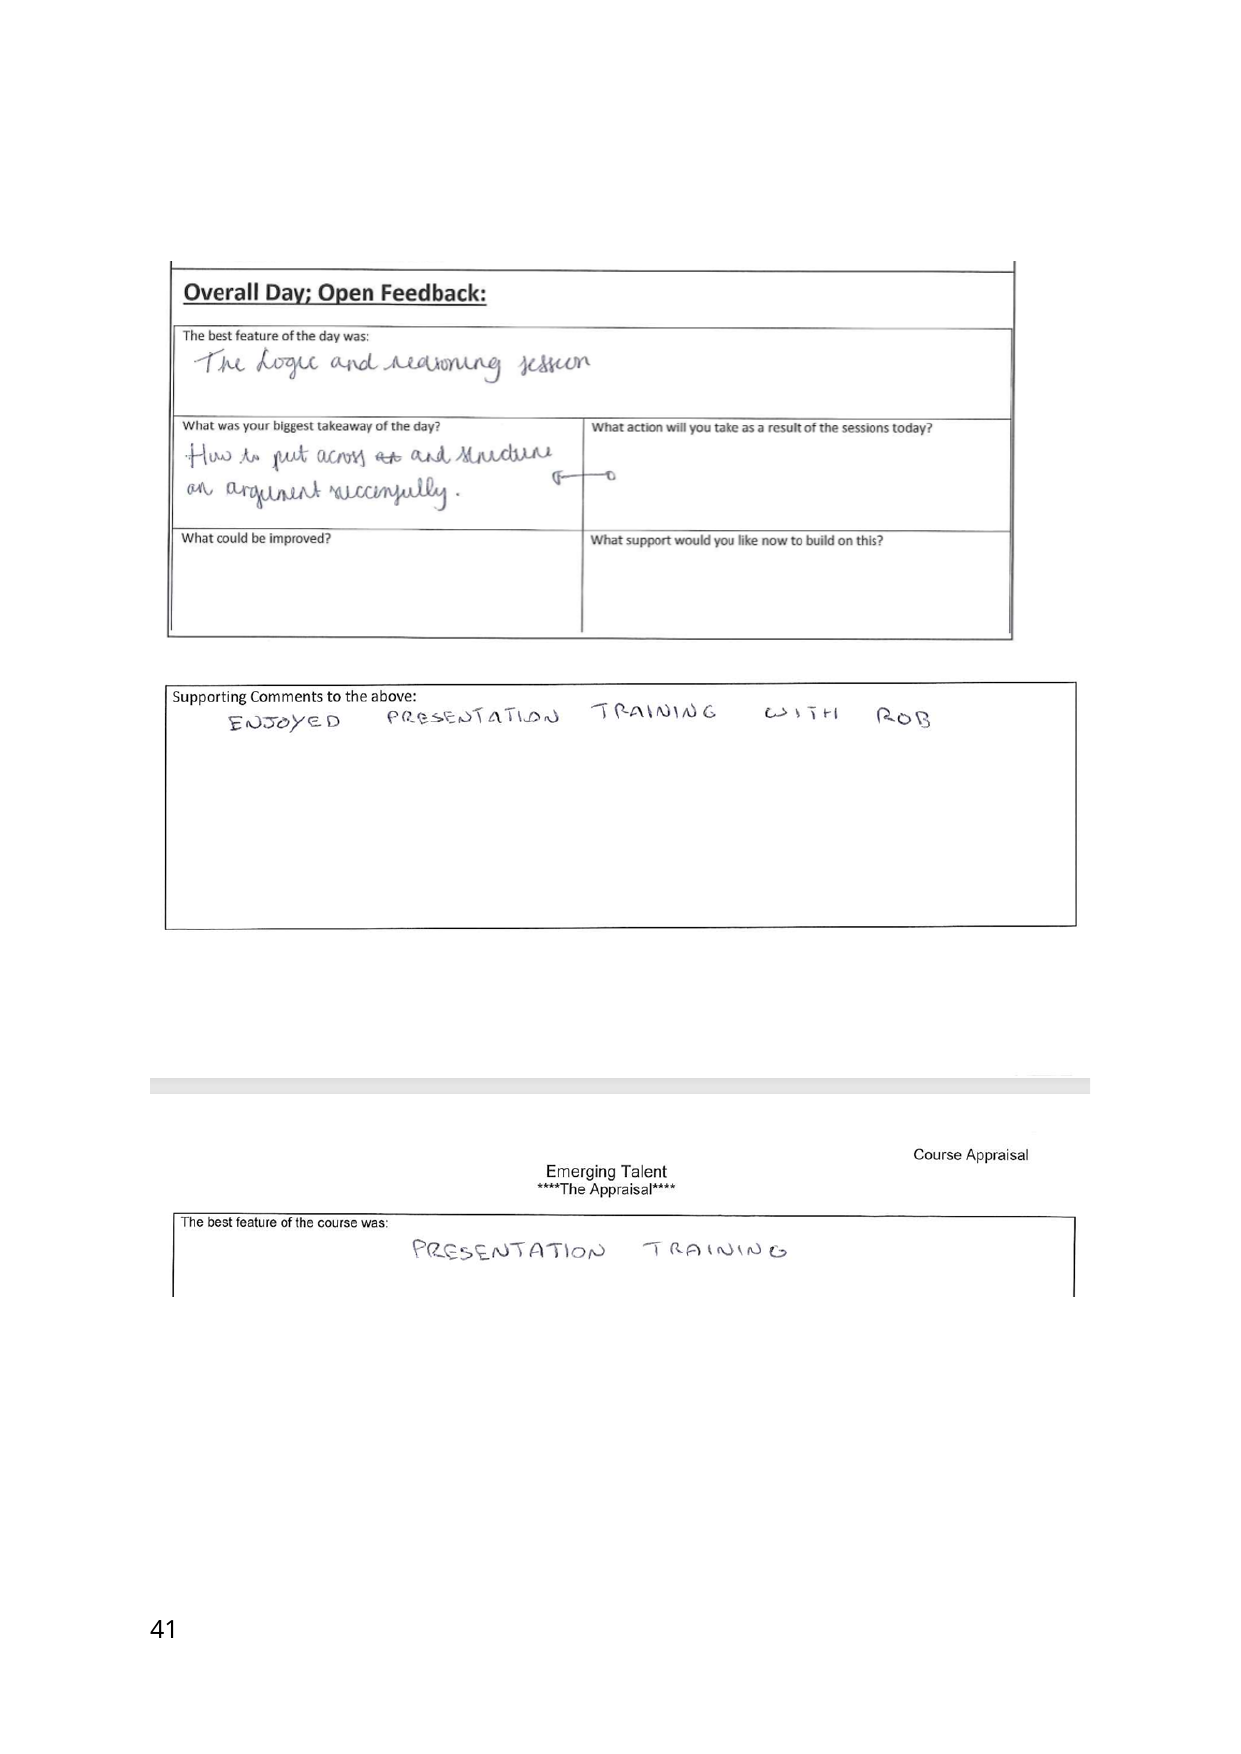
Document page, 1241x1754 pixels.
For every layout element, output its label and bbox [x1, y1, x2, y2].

picture [150, 261, 1091, 668]
picture [150, 672, 1091, 1297]
